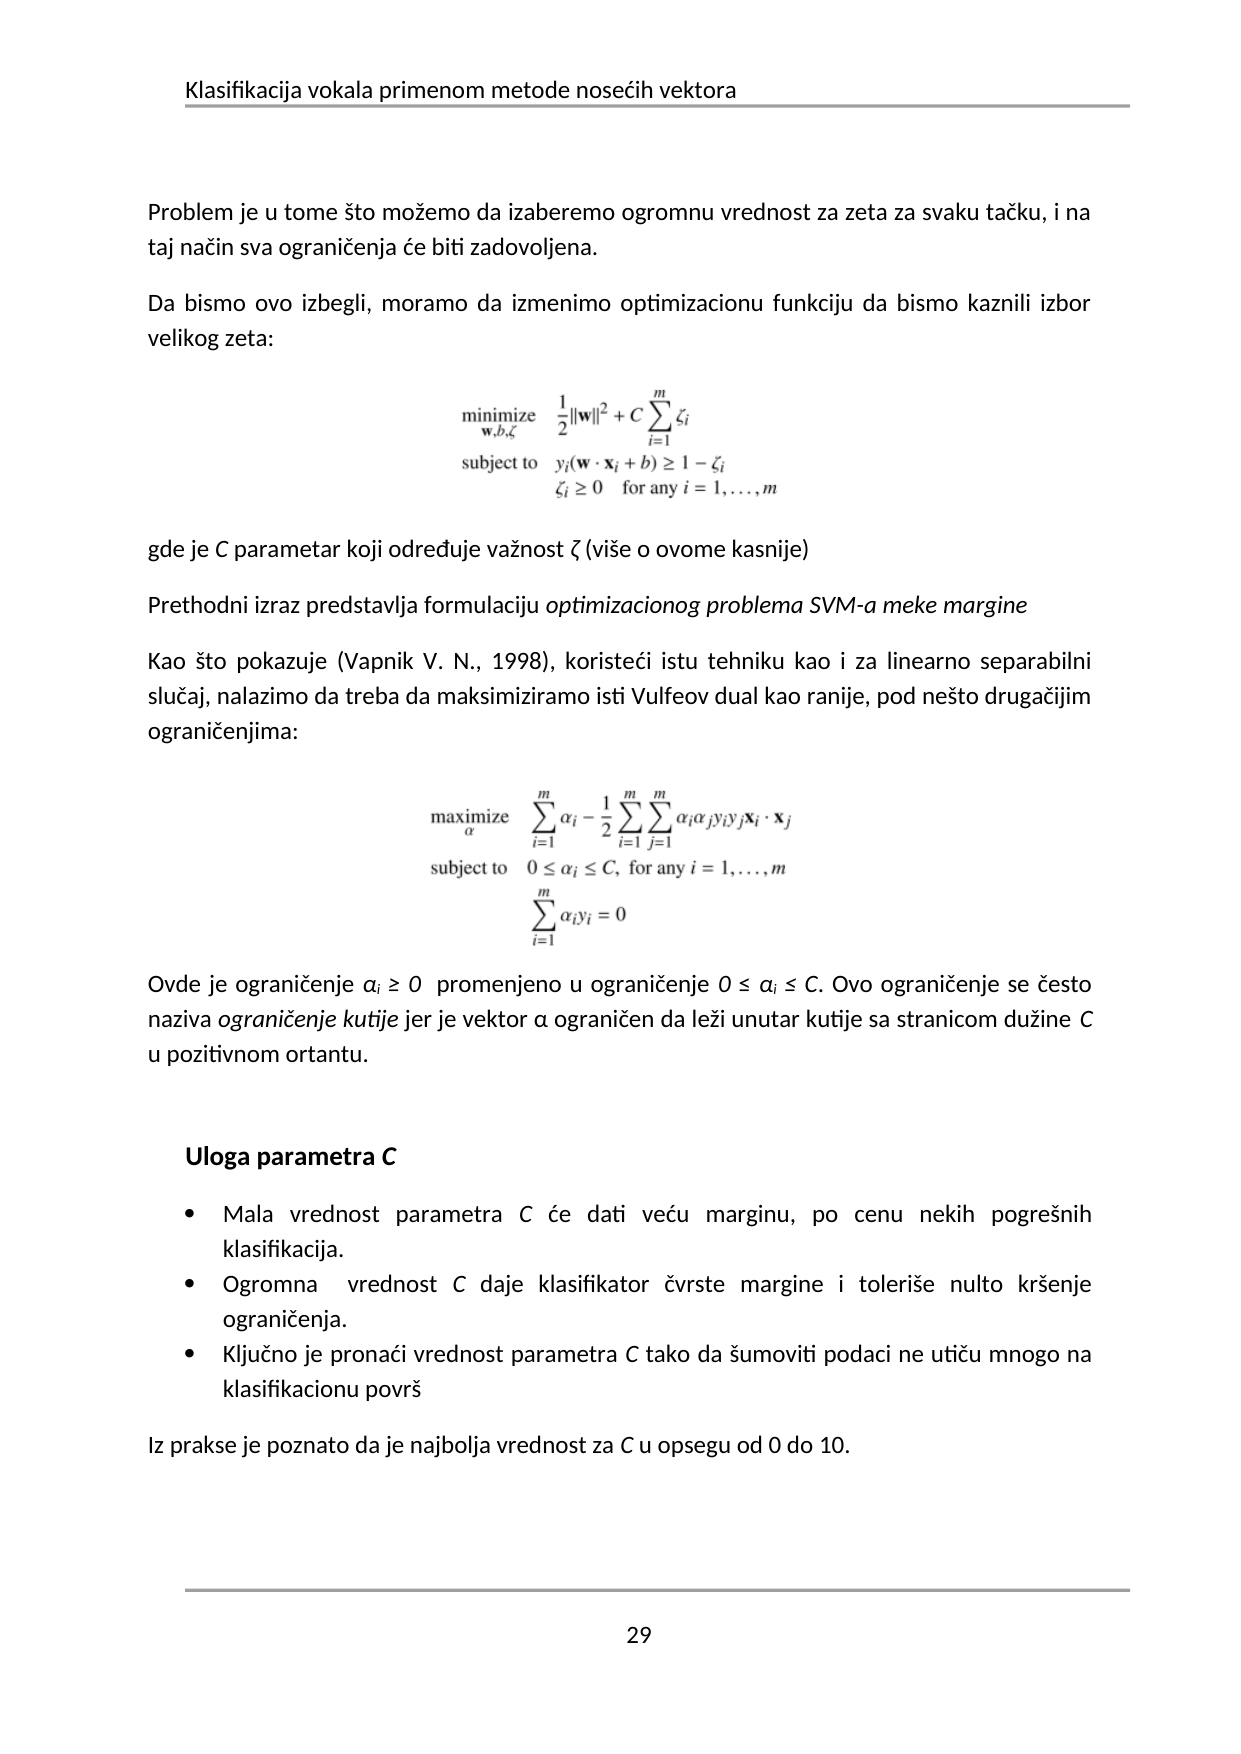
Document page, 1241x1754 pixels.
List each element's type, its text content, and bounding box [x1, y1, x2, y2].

text Da bismo ovo izbegli, moramo da izmenimo optimizacionu funkciju da bismo kaznili izbor velikog zeta: [148, 287, 1093, 352]
text Uloga parametra C [148, 1139, 1093, 1172]
picture [420, 774, 820, 957]
text Kao što pokazuje (Vapnik V. N., 1998), koristeći istu tehniku kao i za linearno separabilni slučaj, nalazimo da treba da maksimiziramo isti Vulfeov dual kao ranije, pod nešto drugačijim ograničenjima: [148, 645, 1093, 745]
picture [447, 377, 794, 508]
list Ogromna vrednost C daje klasifikator čvrste margine i toleriše nulto kršenje ograničenja. [185, 1268, 1093, 1333]
text Prethodni izraz predstavlja formulaciju optimizacionog problema SVM-a meke margine [148, 589, 1093, 619]
text Ovde je ograničenje αi ≥ 0 promenjeno u ograničenje 0 ≤ αi ≤ C. Ovo ograničenje se često naziva ograničenje kutije jer je vektor α ograničen da leži unutar kutije sa stranicom dužine C u pozitivnom ortantu. [148, 968, 1093, 1068]
list Ključno je pronaći vrednost parametra C tako da šumoviti podaci ne utiču mnogo na klasifikacionu površ [185, 1338, 1093, 1403]
list Mala vrednost parametra C će dati veću marginu, po cenu nekih pogrešnih klasifikacija. [185, 1198, 1093, 1263]
text Problem je u tome što možemo da izaberemo ogromnu vrednost za zeta za svaku tačku, i na taj način sva ograničenja će biti zadovoljena. [148, 196, 1093, 262]
text Iz prakse je poznato da je najbolja vrednost za C u opsegu od 0 do 10. [148, 1429, 1093, 1459]
text gde je C parametar koji određuje važnost ζ (više o ovome kasnije) [148, 533, 1093, 564]
